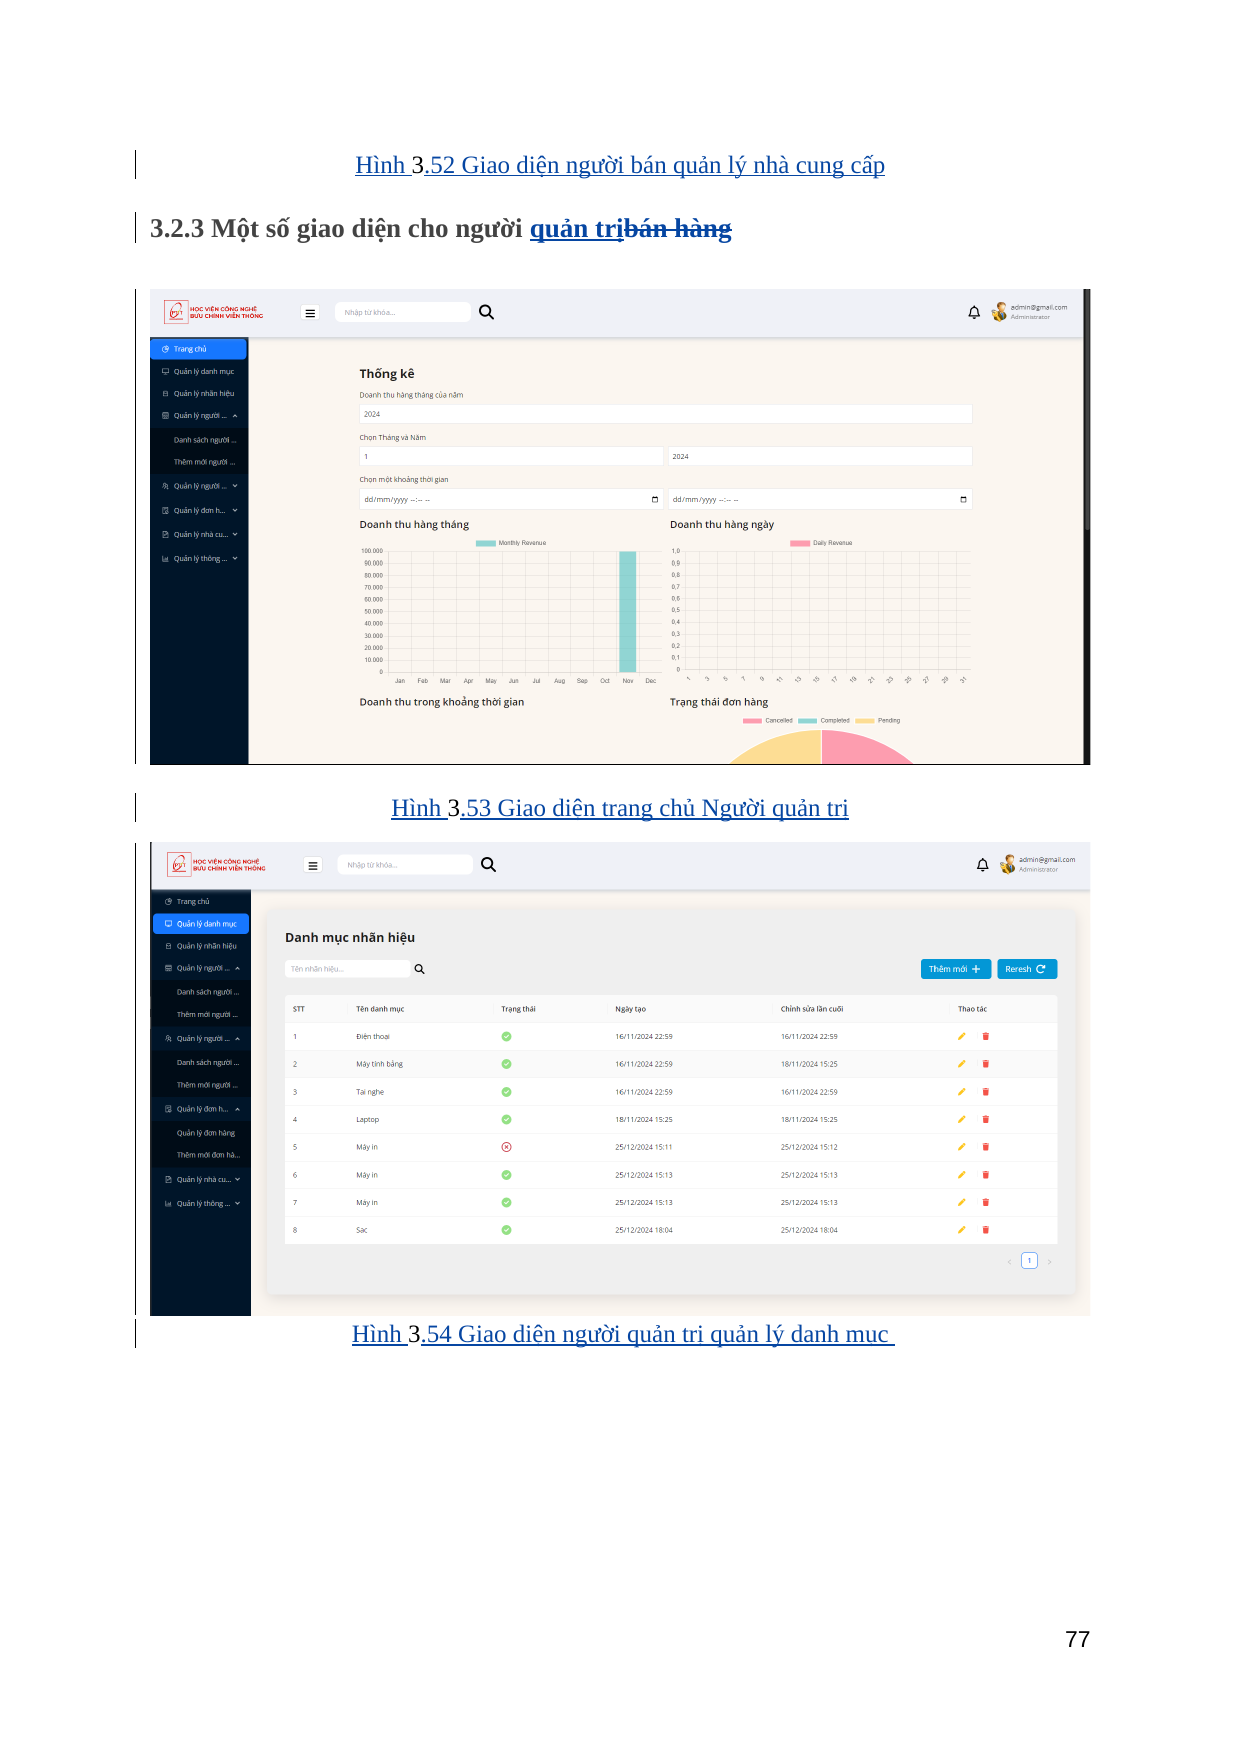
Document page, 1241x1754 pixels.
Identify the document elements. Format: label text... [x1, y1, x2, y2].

subtitle 3.2.3 Một số giao diện cho người [150, 212, 1090, 243]
text 3 [150, 793, 1090, 822]
text 3 [150, 1319, 1090, 1348]
picture [150, 289, 1091, 765]
picture [150, 842, 1091, 1316]
text 3 [150, 150, 1090, 179]
